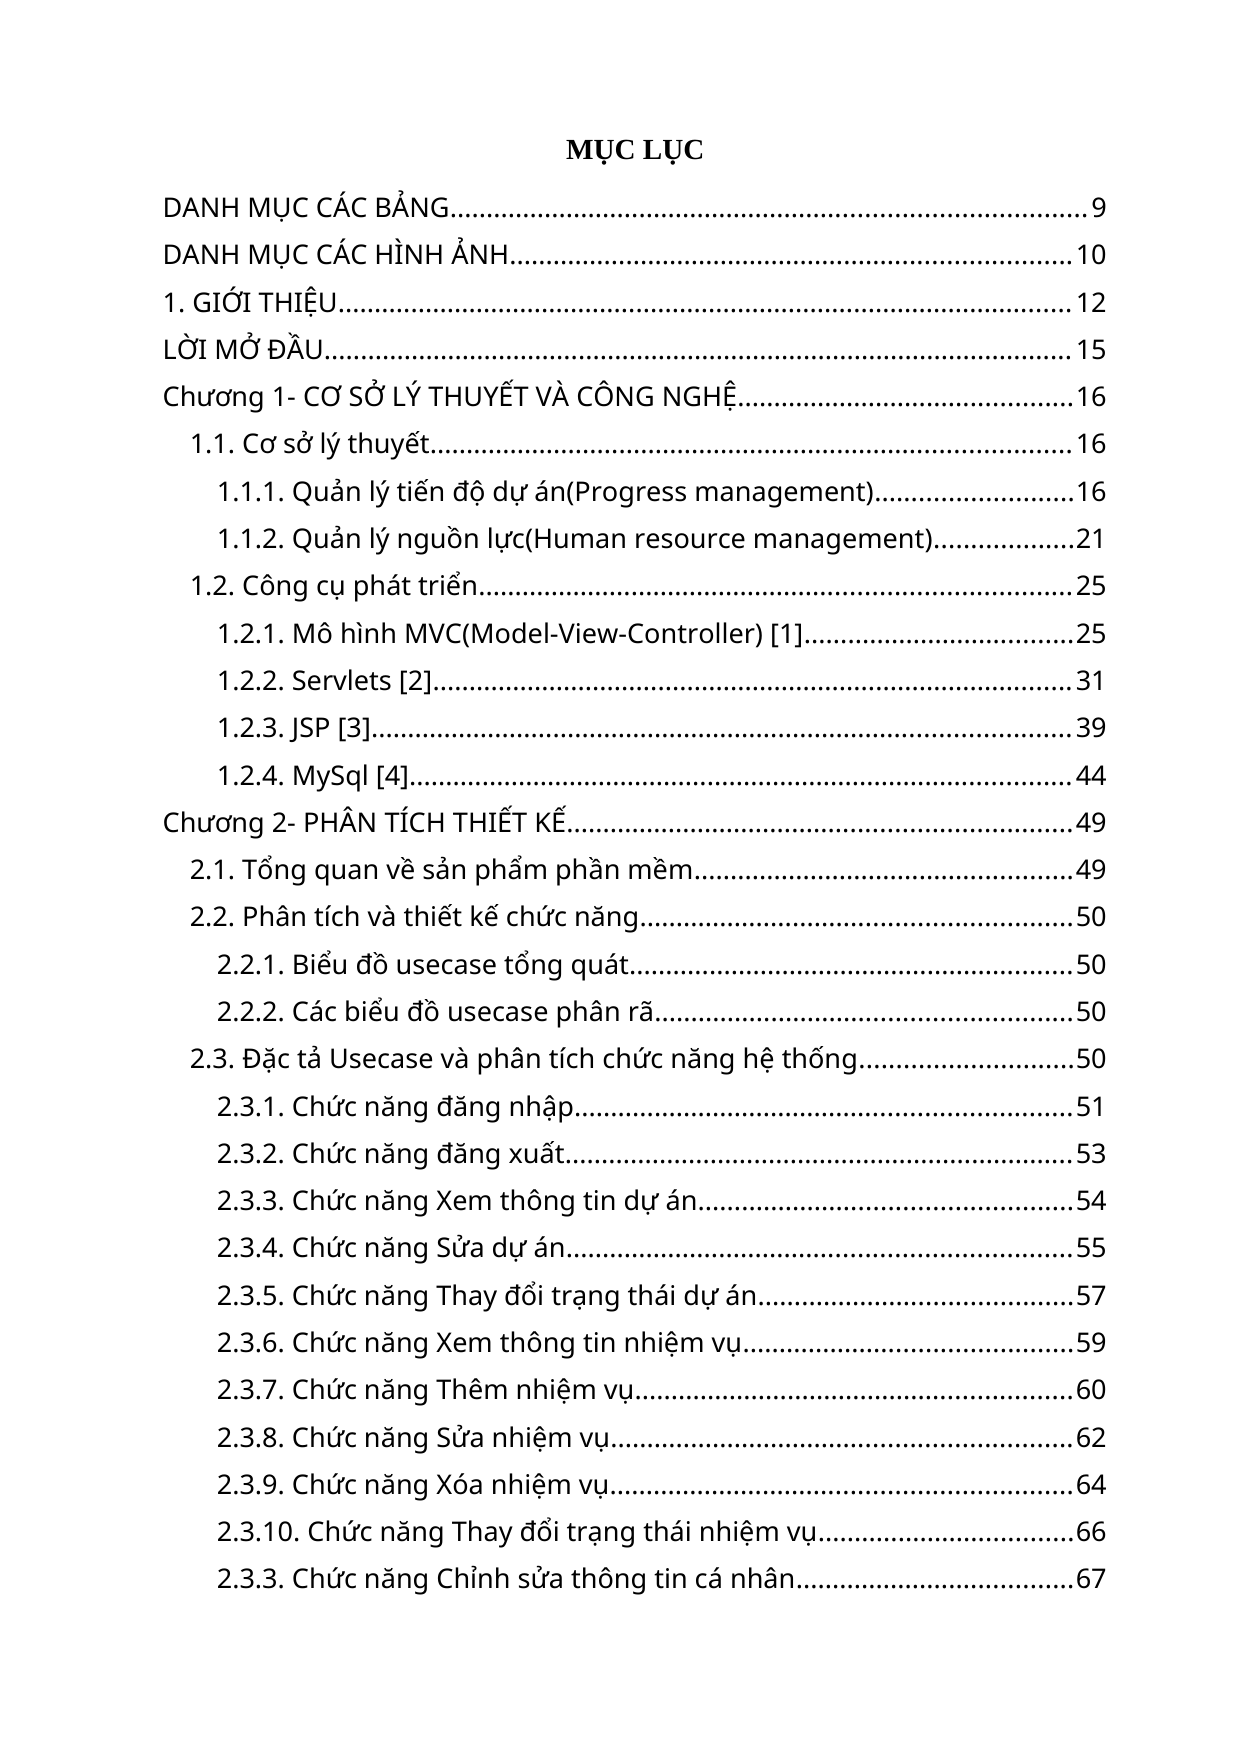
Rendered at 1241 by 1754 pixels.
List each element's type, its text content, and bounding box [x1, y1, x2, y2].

text 2.3.3. Chức năng Xem thông tin dự án 54 [217, 1182, 1107, 1218]
text 2.3.6. Chức năng Xem thông tin nhiệm vụ 59 [217, 1323, 1107, 1360]
text 1.2. Công cụ phát triển 25 [189, 567, 1107, 604]
text 1.1. Cơ sở lý thuyết 16 [189, 425, 1107, 462]
text 2.3.4. Chức năng Sửa dự án 55 [217, 1229, 1107, 1266]
text 2.2.1. Biểu đồ usecase tổng quát 50 [217, 945, 1107, 982]
text 2.3.3. Chức năng Chỉnh sửa thông tin cá nhân 67 [217, 1560, 1107, 1597]
text DANH MỤC CÁC BẢNG 9 [162, 188, 1107, 225]
text 2.3.8. Chức năng Sửa nhiệm vụ 62 [217, 1418, 1107, 1455]
text 2.3.9. Chức năng Xóa nhiệm vụ 64 [217, 1465, 1107, 1502]
text 2.3.10. Chức năng Thay đổi trạng thái nhiệm vụ 66 [217, 1513, 1107, 1549]
text MỤC LỤC [162, 132, 1107, 166]
text 2.1. Tổng quan về sản phẩm phần mềm 49 [189, 851, 1107, 887]
text 2.3. Đặc tả Usecase và phân tích chức năng hệ thống 50 [189, 1040, 1107, 1077]
text 2.3.2. Chức năng đăng xuất 53 [217, 1134, 1107, 1171]
text 1. GIỚI THIỆU 12 [162, 283, 1107, 320]
text 1.1.2. Quản lý nguồn lực(Human resource management) 21 [217, 519, 1107, 556]
text 1.2.1. Mô hình MVC(Model-View-Controller) [1] 25 [217, 614, 1107, 651]
text 2.3.5. Chức năng Thay đổi trạng thái dự án 57 [217, 1276, 1107, 1313]
text 1.2.3. JSP [3] 39 [217, 709, 1107, 746]
text 2.2.2. Các biểu đồ usecase phân rã 50 [217, 992, 1107, 1029]
text Chương 2- PHÂN TÍCH THIẾT KẾ 49 [162, 803, 1107, 840]
text DANH MỤC CÁC HÌNH ẢNH 10 [162, 236, 1107, 273]
text LỜI MỞ ĐẦU 15 [162, 330, 1107, 367]
text Chương 1- CƠ SỞ LÝ THUYẾT VÀ CÔNG NGHỆ 16 [162, 378, 1107, 414]
text 1.1.1. Quản lý tiến độ dự án(Progress management) 16 [217, 472, 1107, 509]
text 2.2. Phân tích và thiết kế chức năng 50 [189, 898, 1107, 935]
text 2.3.1. Chức năng đăng nhập 51 [217, 1087, 1107, 1124]
text 2.3.7. Chức năng Thêm nhiệm vụ 60 [217, 1371, 1107, 1408]
text 1.2.2. Servlets [2] 31 [217, 661, 1107, 698]
text 1.2.4. MySql [4] 44 [217, 756, 1107, 793]
